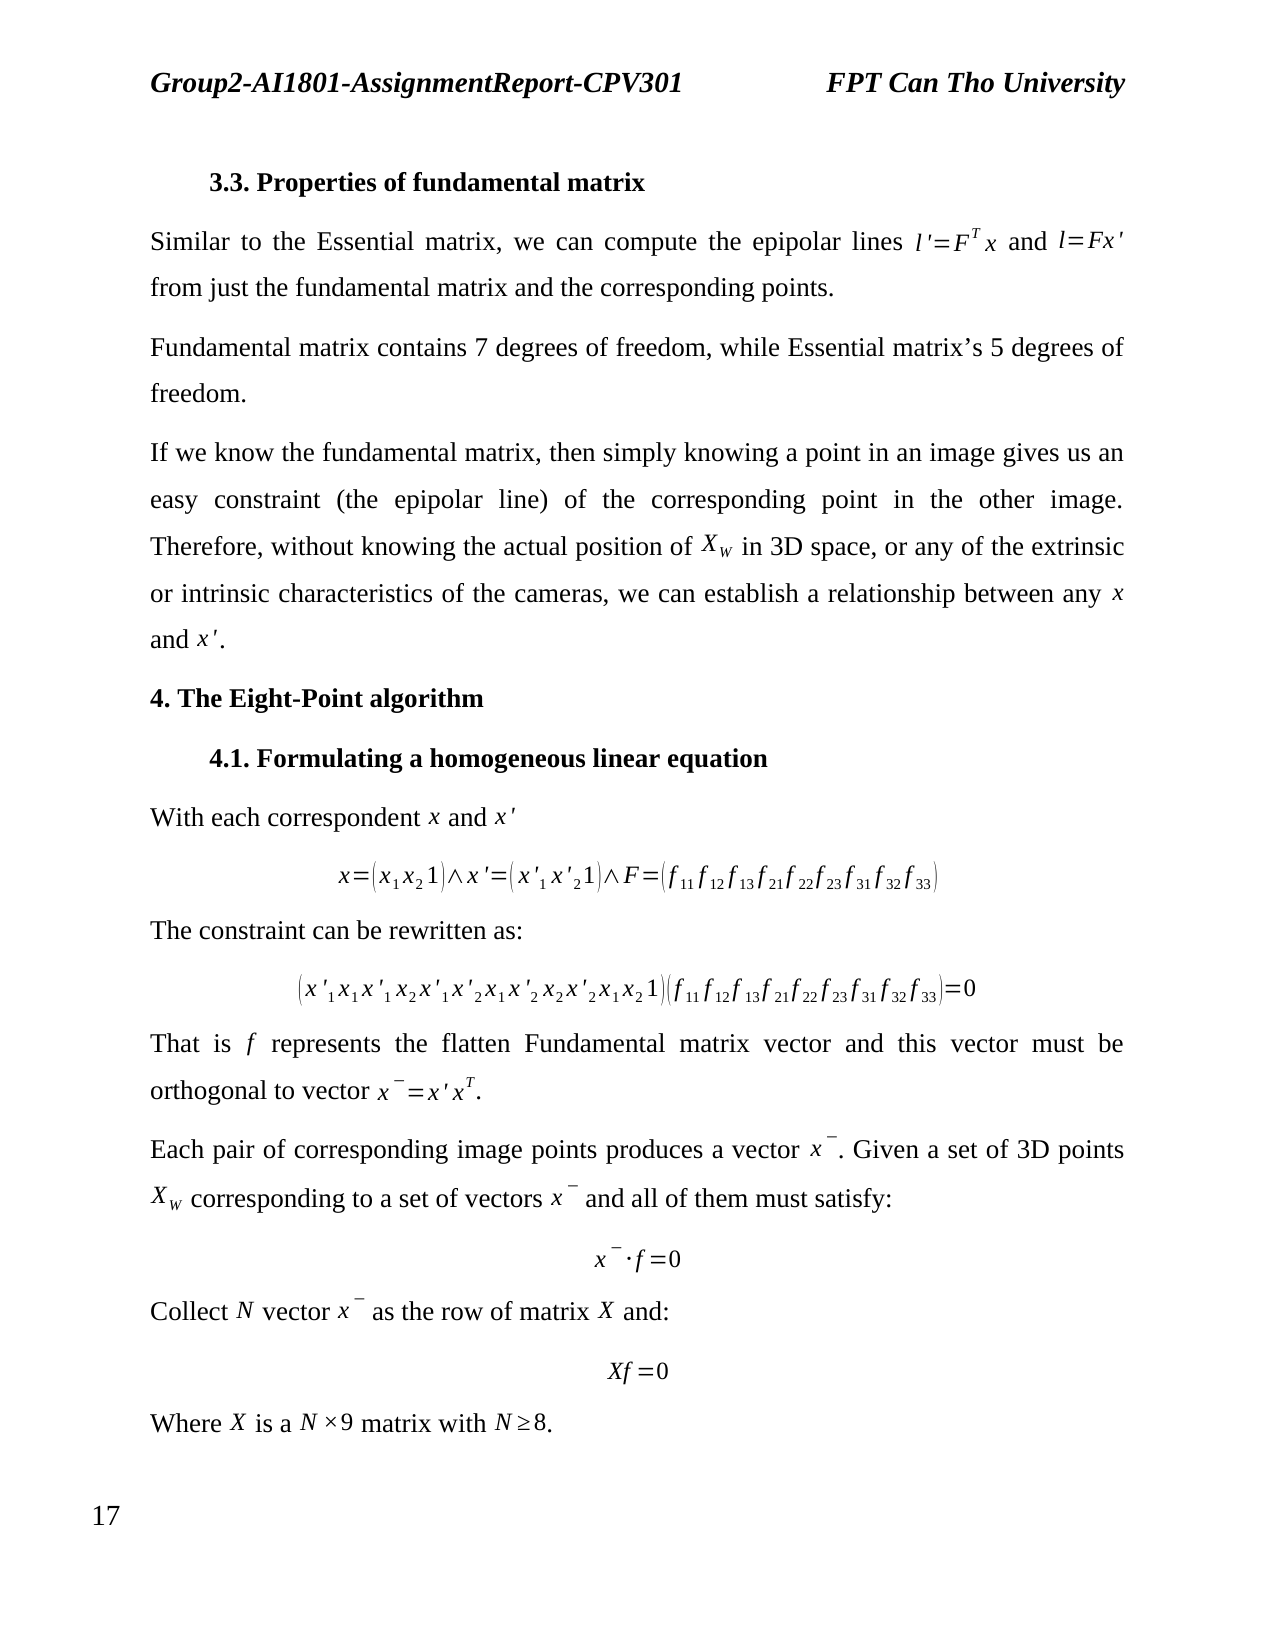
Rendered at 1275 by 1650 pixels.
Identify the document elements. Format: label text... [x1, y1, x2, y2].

text The constraint can be rewritten as: [150, 914, 1125, 945]
text Fundamental matrix contains 7 degrees of freedom, while Essential matrix’s 5 degrees of freedom. [150, 331, 1125, 408]
subtitle 4. The Eight-Point algorithm [150, 682, 1125, 714]
text Collect vector as the row of matrix and: [150, 1295, 1125, 1326]
subtitle 3.3. Properties of fundamental matrix [150, 166, 1125, 197]
text If we know the fundamental matrix, then simply knowing a point in an image gives us an easy constraint (the epipolar line) of the corresponding point in the other image. Therefore, without knowing the actual position of in 3D space, or any of the extrinsic or intrinsic characteristics of the cameras, we can establish a relationship between any and . [150, 436, 1125, 654]
text Each pair of corresponding image points produces a vector . Given a set of 3D points corresponding to a set of vectors and all of them must satisfy: [150, 1133, 1125, 1214]
text With each correspondent and [150, 801, 1125, 832]
subtitle 4.1. Formulating a homogeneous linear equation [150, 742, 1125, 773]
text That is represents the flatten Fundamental matrix vector and this vector must be orthogonal to vector . [150, 1027, 1125, 1105]
text Where is a matrix with . [150, 1407, 1125, 1438]
text Similar to the Essential matrix, we can compute the epipolar lines and from just the fundamental matrix and the corresponding points. [150, 225, 1125, 303]
